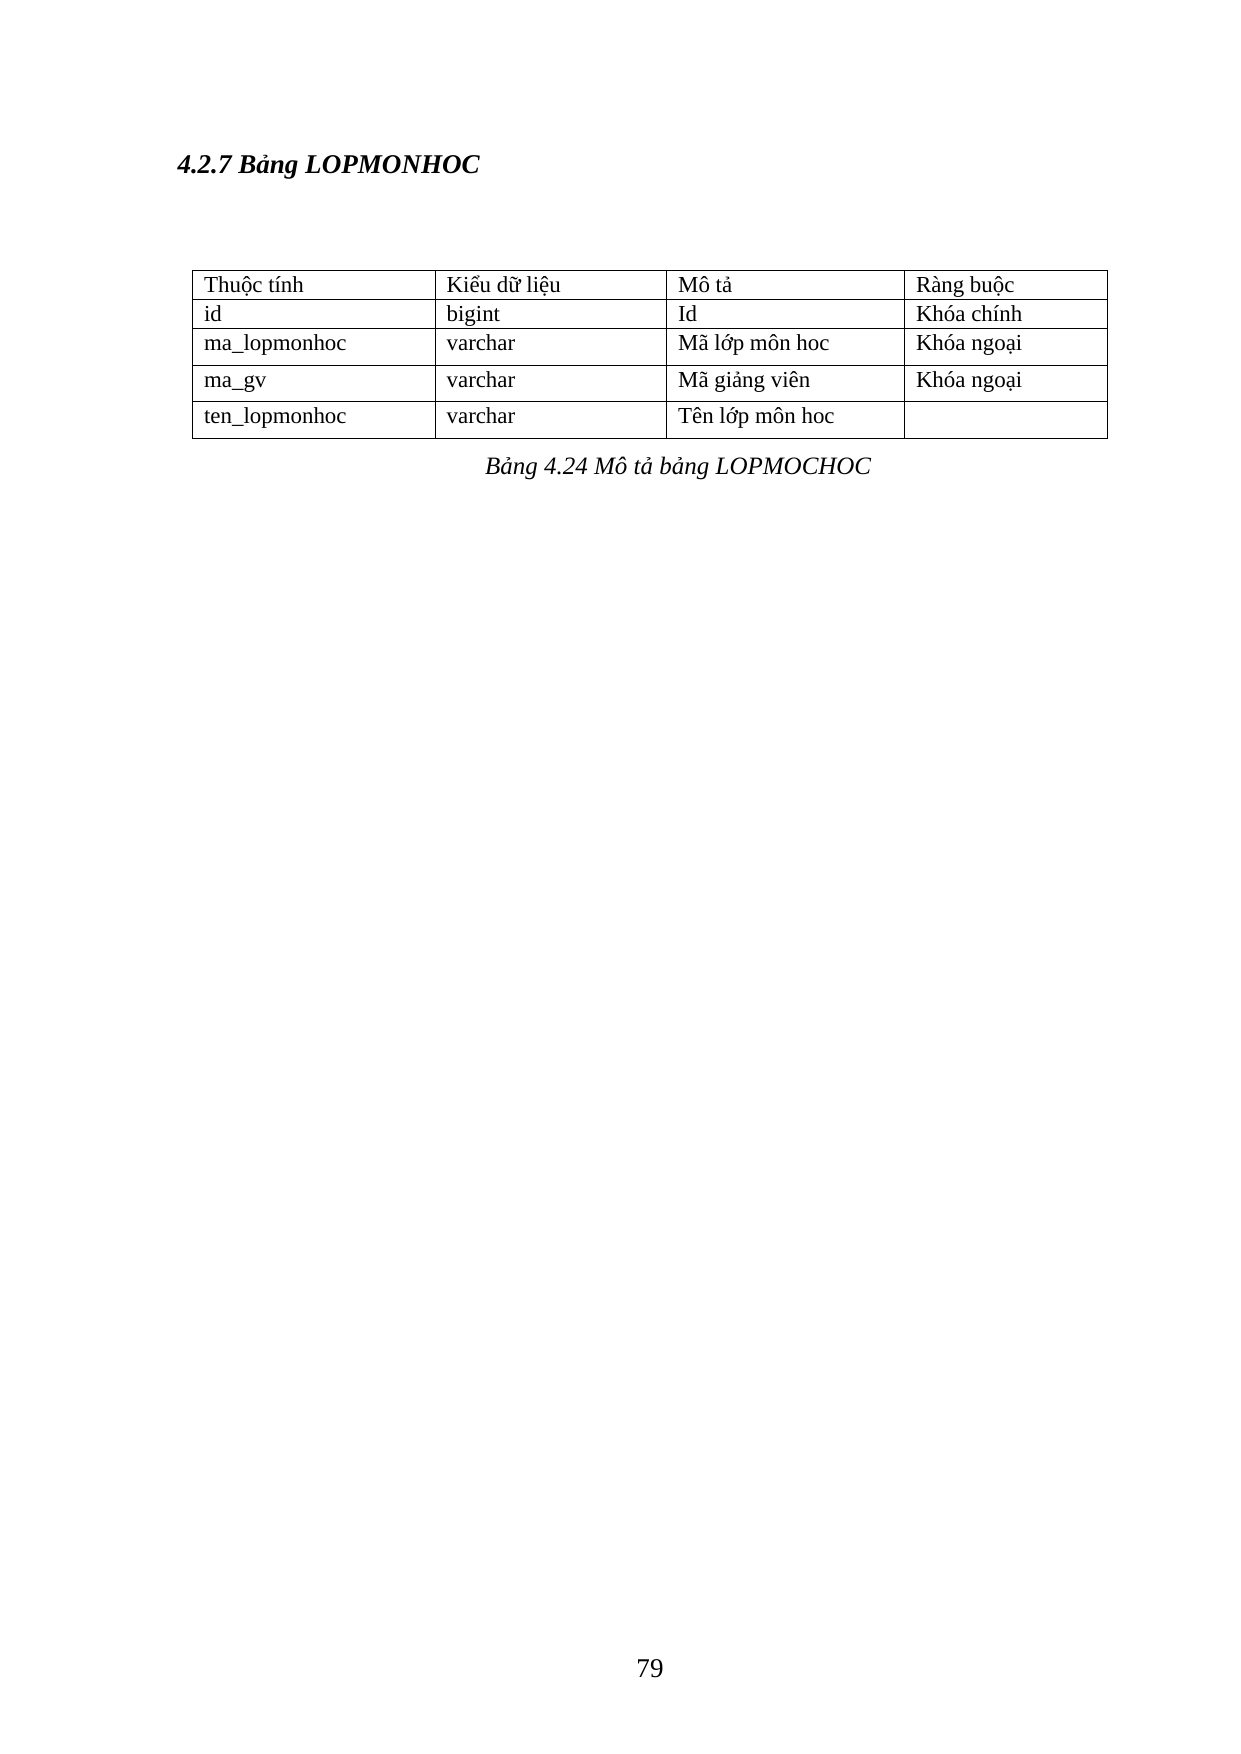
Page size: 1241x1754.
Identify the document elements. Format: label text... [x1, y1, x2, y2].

subtitle Bảng LOPMONHOC [177, 148, 1122, 179]
